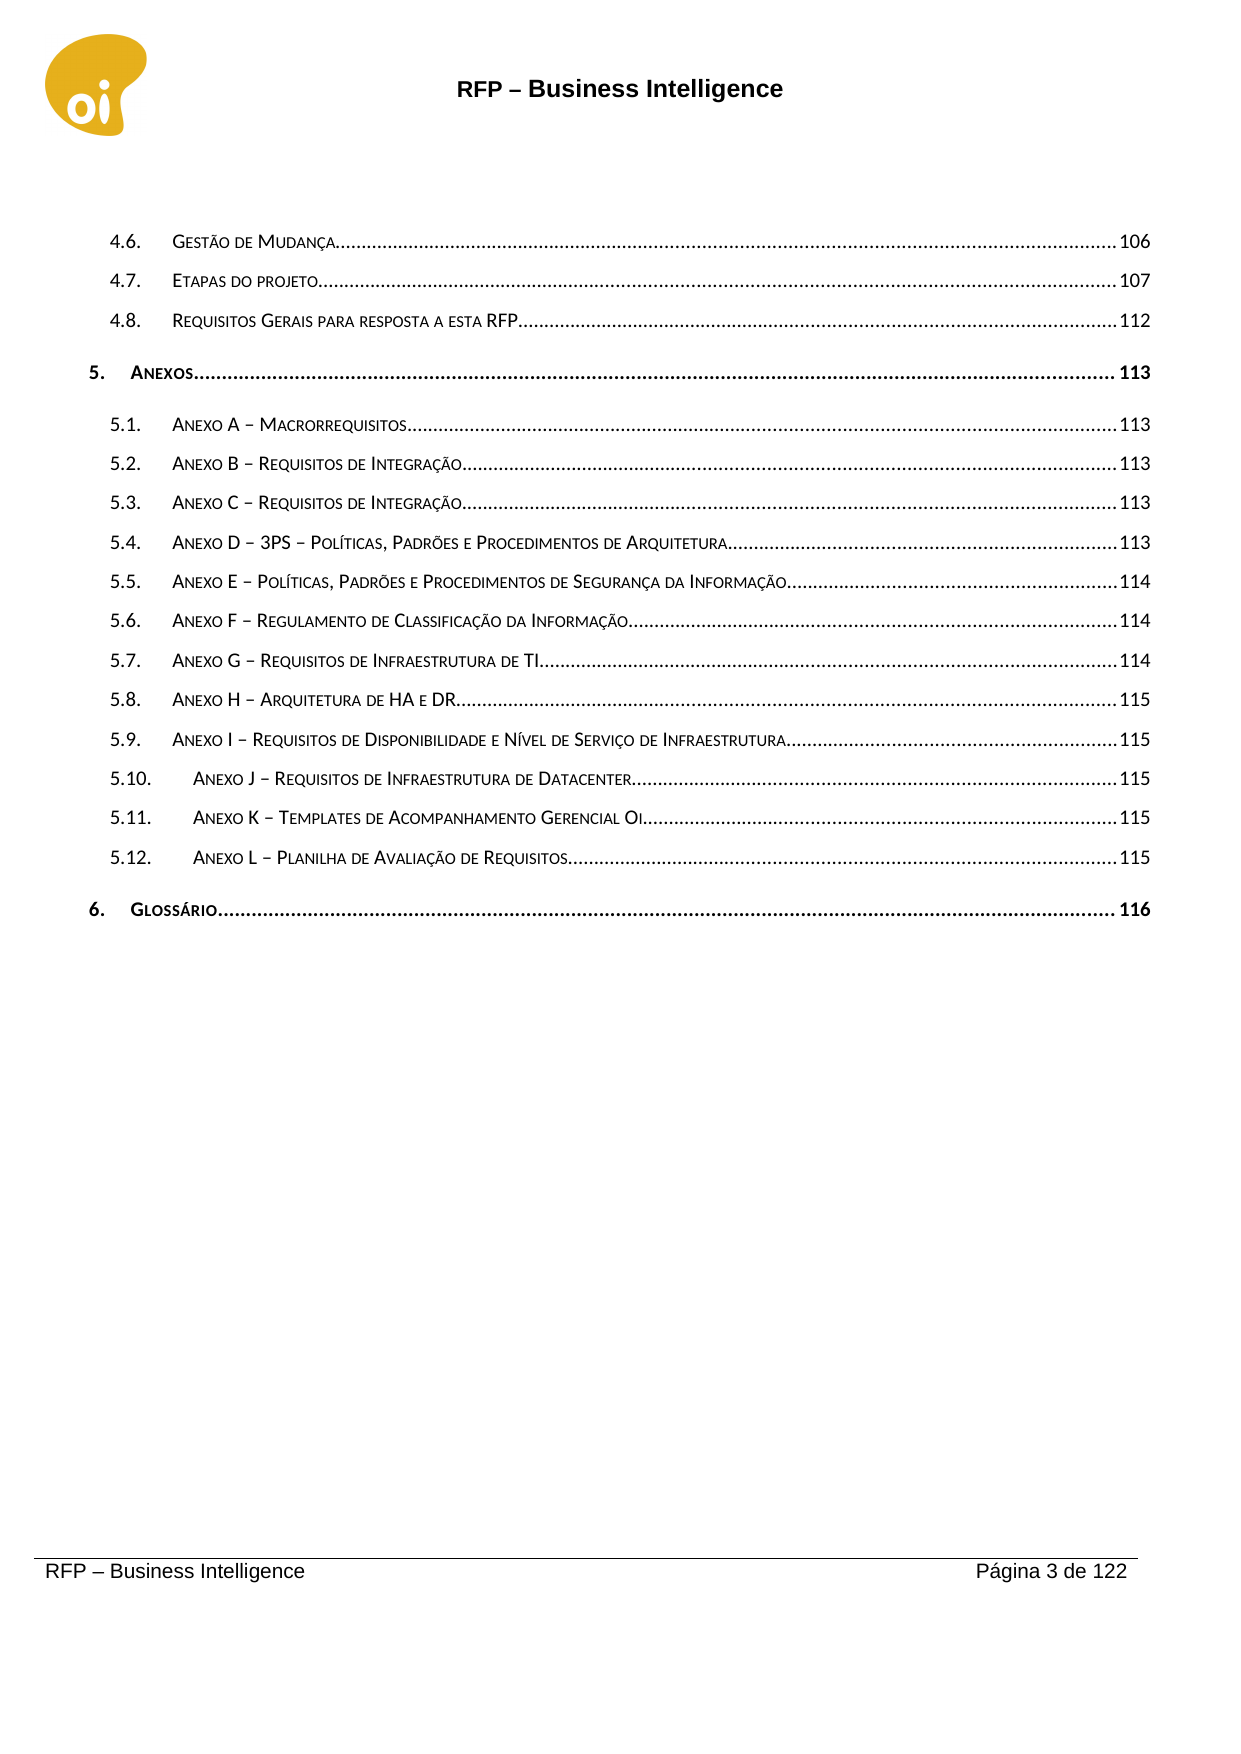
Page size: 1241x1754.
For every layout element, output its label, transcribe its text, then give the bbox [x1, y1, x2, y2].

text 5.2. Anexo B – Requisitos de Integração. 113 [109, 450, 1152, 476]
text 5.8. Anexo H – Arquitetura de HA e DR 115 [109, 686, 1152, 712]
text 5. Anexos 113 [89, 359, 1152, 384]
text 5.9. Anexo I – Requisitos de Disponibilidade e Nível de Serviço de Infraestrutura 115 [109, 726, 1152, 751]
text 5.11. Anexo K – Templates de Acompanhamento Gerencial Oi 115 [109, 804, 1152, 830]
text 5.7. Anexo G – Requisitos de Infraestrutura de TI 114 [109, 647, 1152, 672]
text 4.6. Gestão de Mudança 106 [109, 228, 1152, 254]
text 4.8. Requisitos Gerais para resposta a esta RFP 112 [109, 307, 1152, 332]
text 4.7. Etapas do projeto 107 [109, 268, 1152, 293]
text 5.10. Anexo J – Requisitos de Infraestrutura de Datacenter 115 [109, 765, 1152, 791]
text 5.12. Anexo L – Planilha de Avaliação de Requisitos 115 [109, 844, 1152, 869]
text 5.3. Anexo C – Requisitos de Integração. 113 [109, 489, 1152, 515]
text 5.6. Anexo F – Regulamento de Classificação da Informação 114 [109, 608, 1152, 633]
picture [45, 34, 147, 136]
text 6. Glossário 116 [89, 896, 1152, 921]
text 5.4. Anexo D – 3PS – Políticas, Padrões e Procedimentos de Arquitetura. 113 [109, 529, 1152, 554]
text 5.1. Anexo A – Macrorrequisitos. 113 [109, 411, 1152, 436]
text 5.5. Anexo E – Políticas, Padrões e Procedimentos de Segurança da Informação. 114 [109, 568, 1152, 594]
